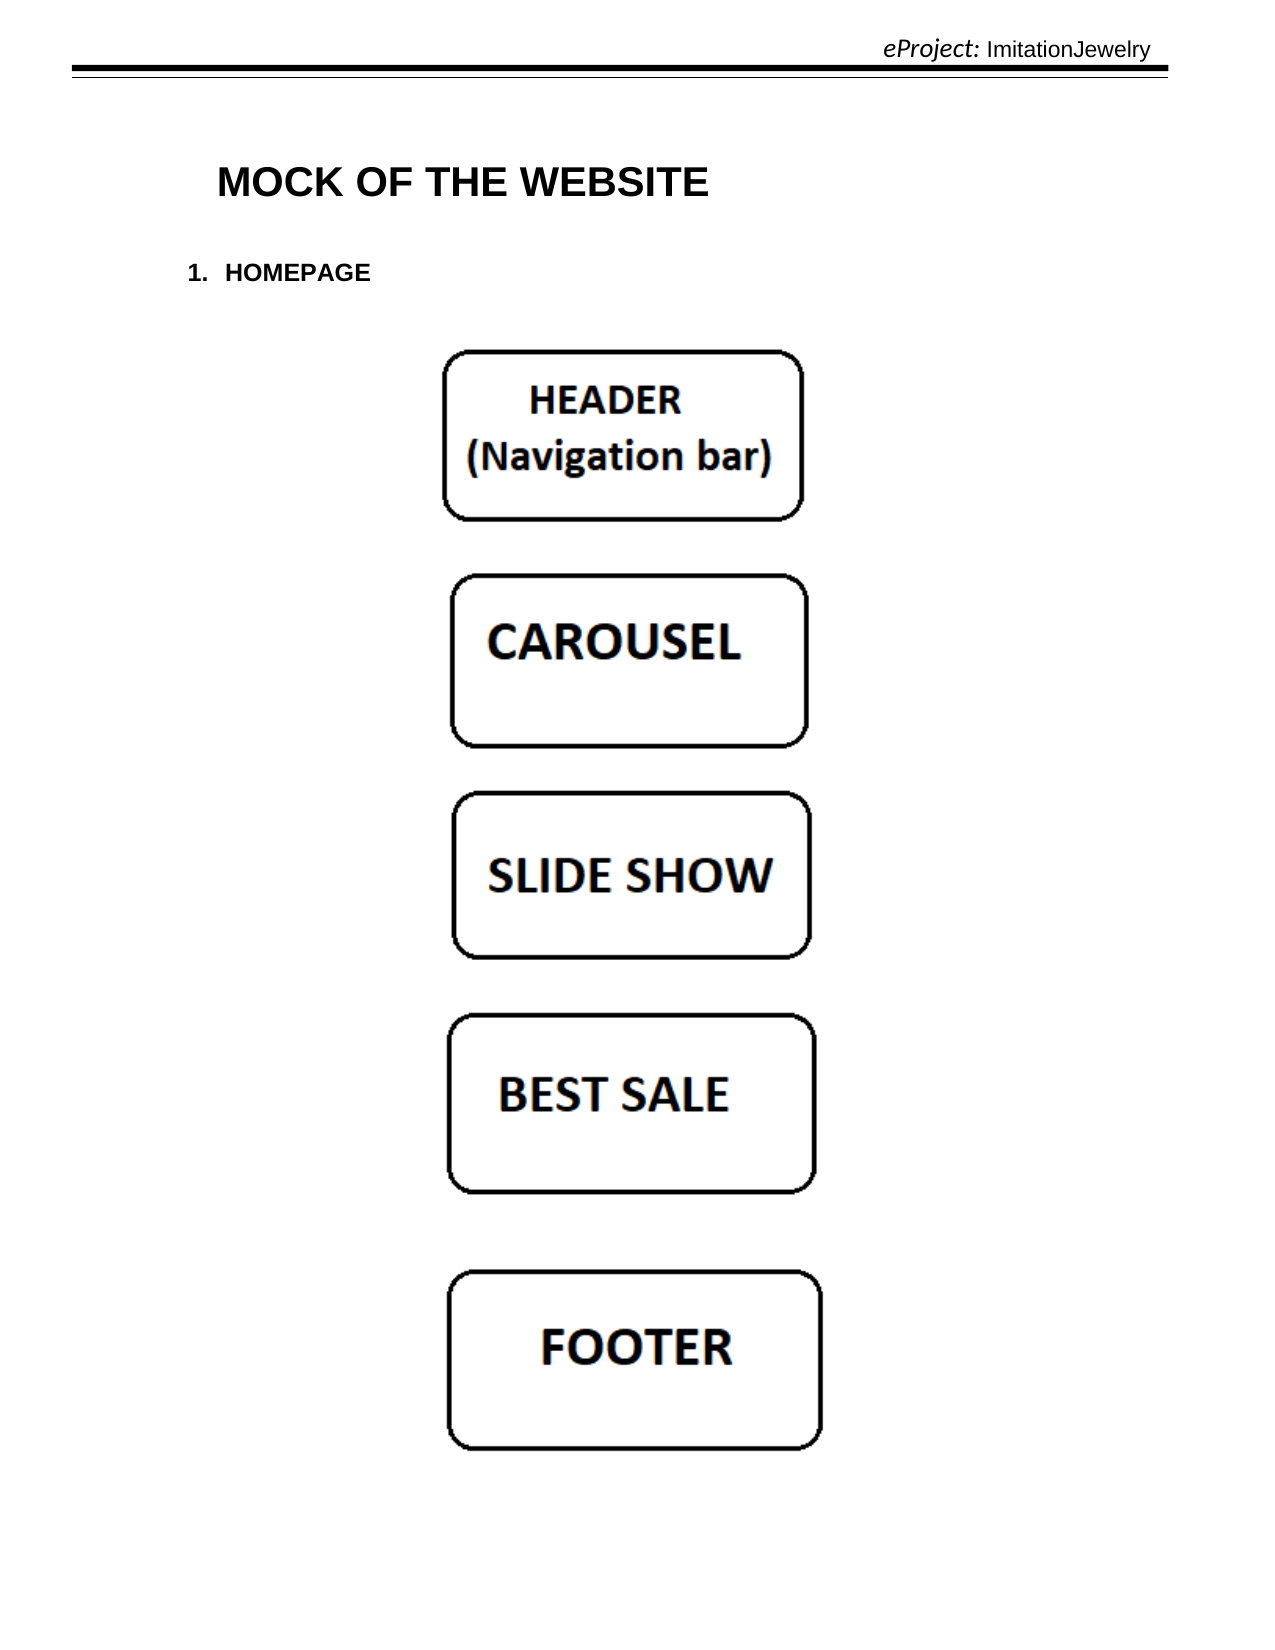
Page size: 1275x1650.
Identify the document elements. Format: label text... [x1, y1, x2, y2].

picture [419, 339, 856, 1484]
list HOMEPAGE [187, 258, 1125, 287]
subtitle MOCK OF THE WEBSITE [217, 157, 1125, 205]
